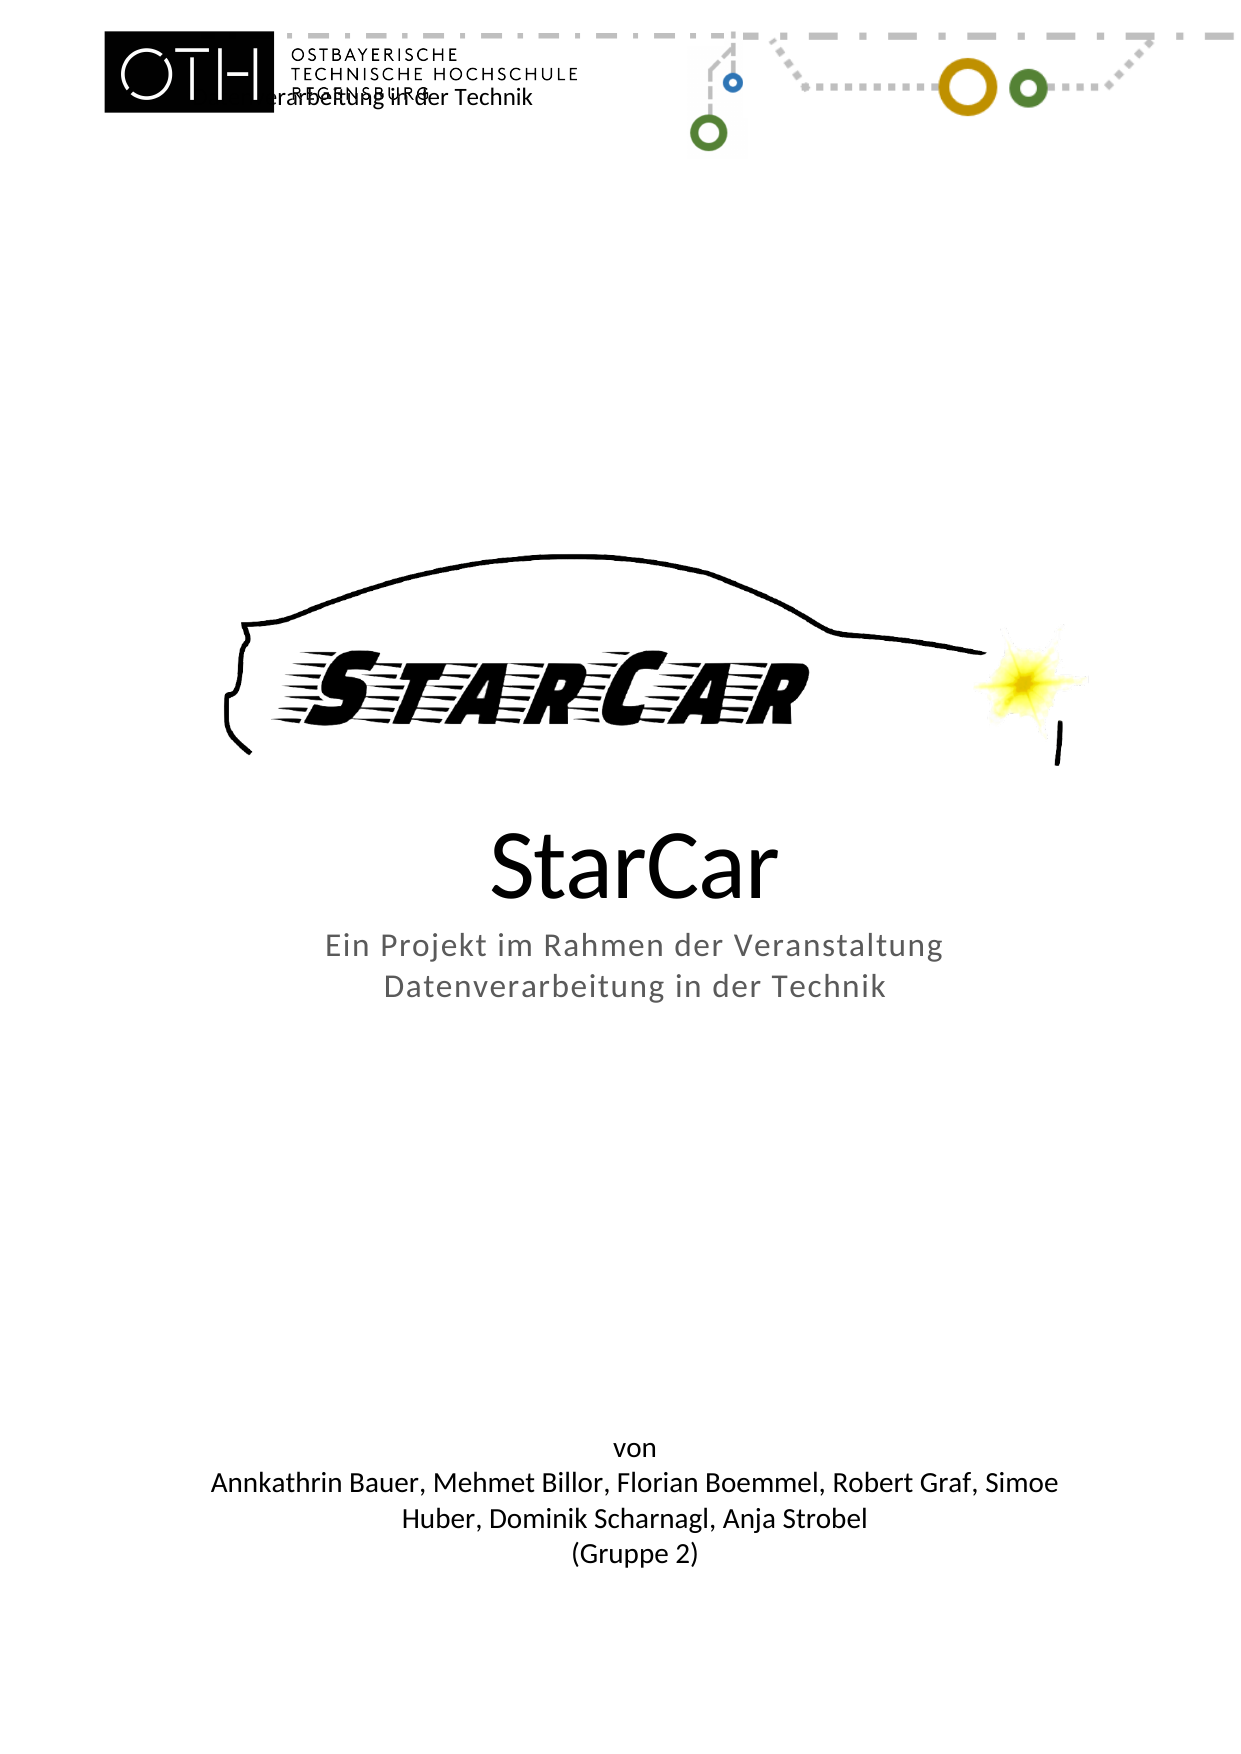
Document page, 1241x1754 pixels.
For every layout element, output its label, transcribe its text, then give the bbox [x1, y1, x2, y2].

subtitle Ein Projekt im Rahmen der Veranstaltung Datenverarbeitung in der Technik [177, 924, 1092, 1005]
text Annkathrin Bauer, Mehmet Billor, Florian Boemmel, Robert Graf, Simoe Huber, Dominik Scharnagl, Anja Strobel [177, 1464, 1092, 1536]
picture [104, 17, 1237, 158]
text (Gruppe 2) [177, 1536, 1092, 1571]
picture [177, 544, 1123, 772]
title StarCar [177, 802, 1092, 924]
text von [177, 1429, 1092, 1464]
